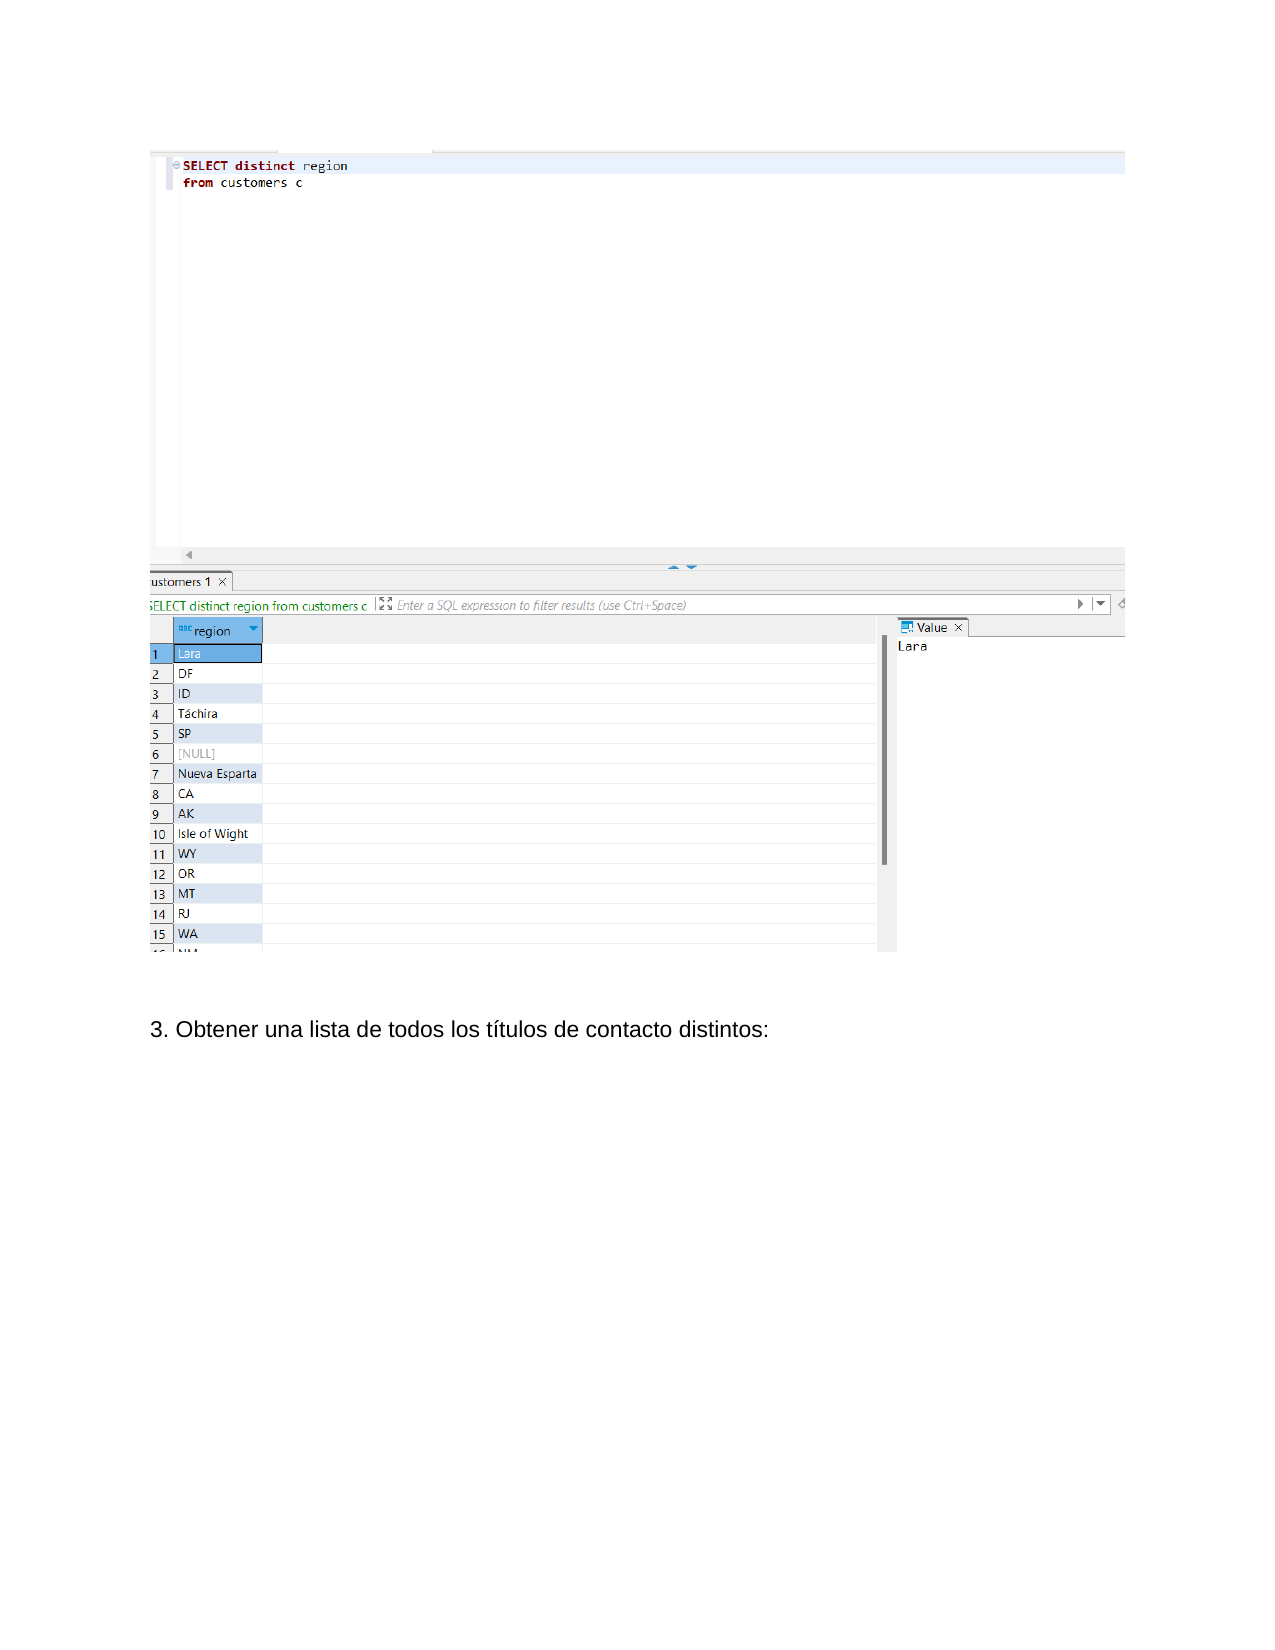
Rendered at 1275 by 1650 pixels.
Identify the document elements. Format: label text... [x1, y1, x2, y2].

text 3. Obtener una lista de todos los títulos de contacto distintos: [150, 1016, 1125, 1043]
picture [150, 150, 1125, 952]
